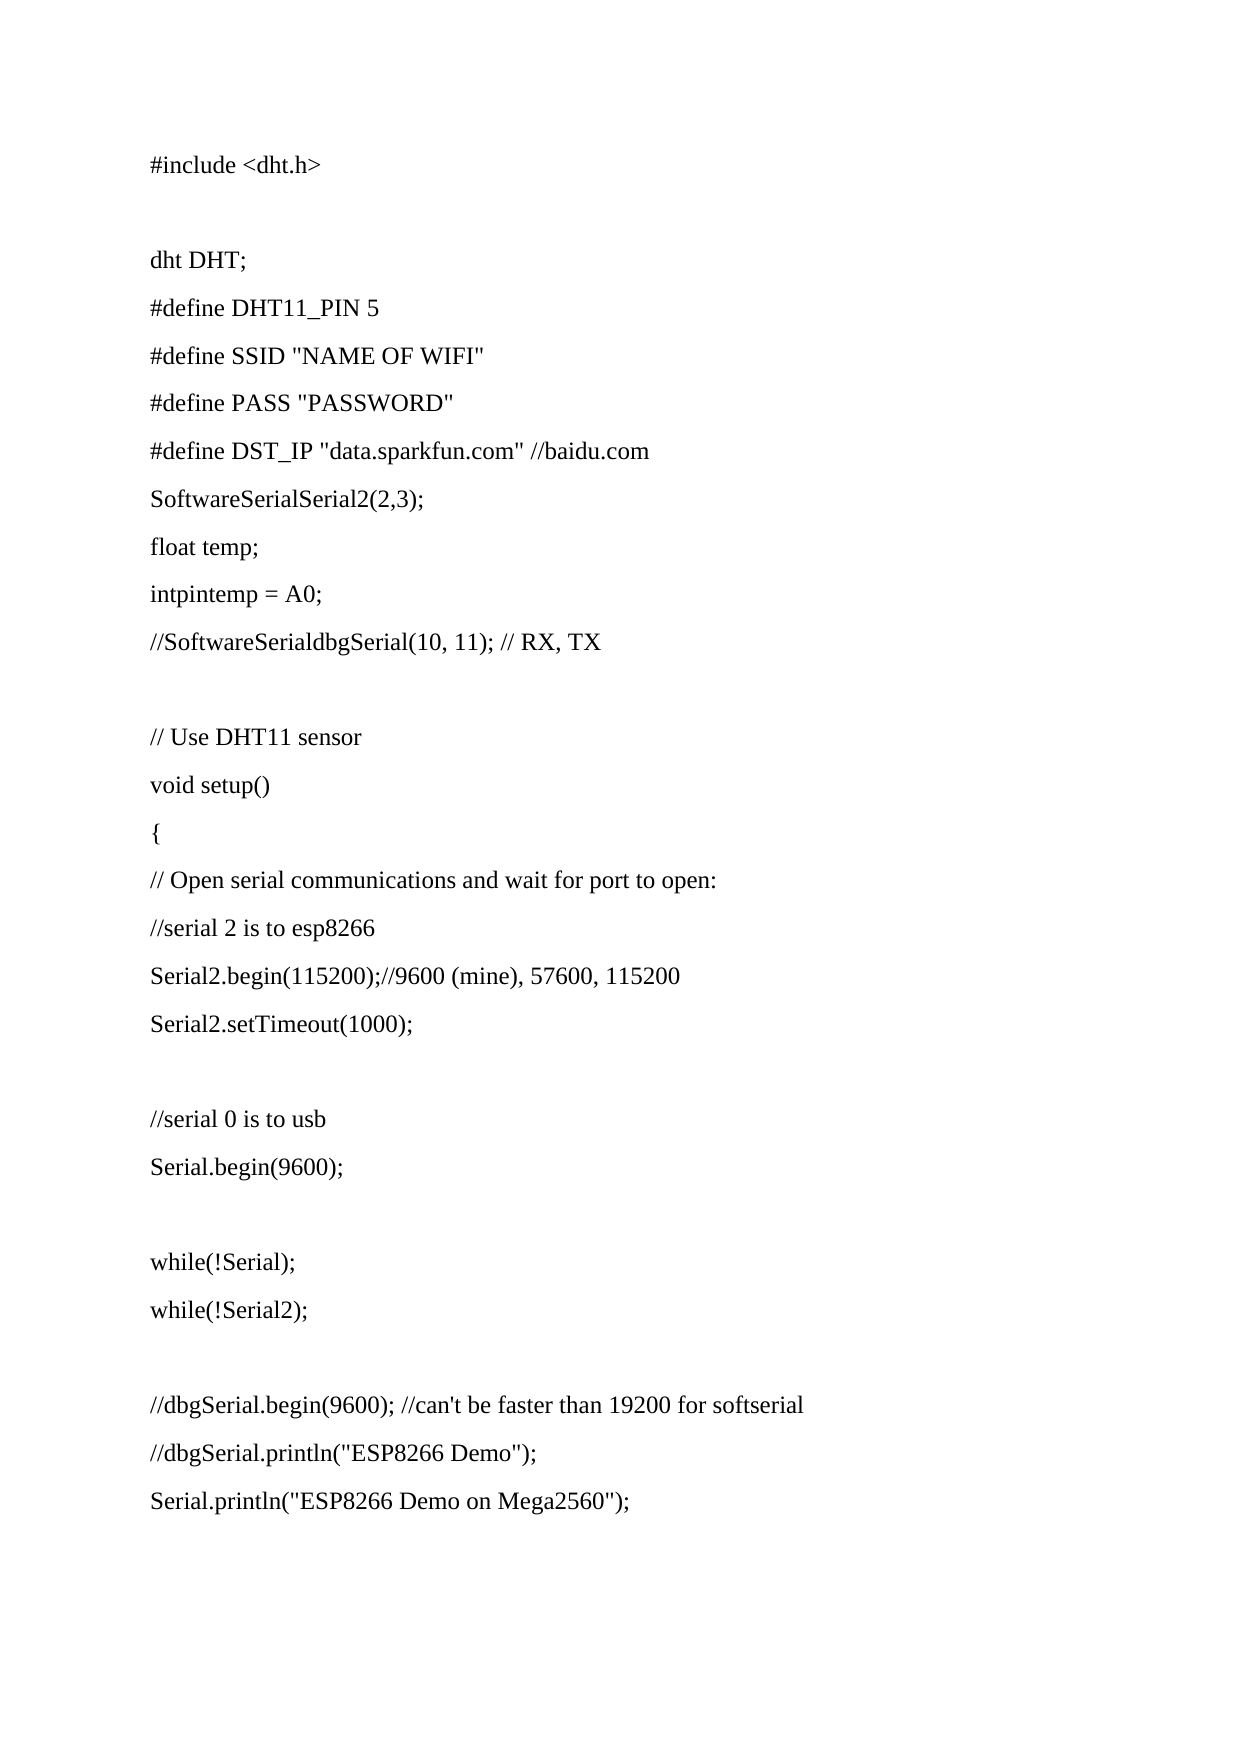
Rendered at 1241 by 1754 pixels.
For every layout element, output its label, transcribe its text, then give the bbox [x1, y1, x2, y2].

text #include <dht.h> [150, 150, 1090, 179]
text #define DHT11_PIN 5 [150, 293, 1090, 322]
text while(!Serial); [150, 1247, 1090, 1276]
text dht DHT; [150, 245, 1090, 274]
text //dbgSerial.println("ESP8266 Demo"); [150, 1438, 1090, 1467]
text // Open serial communications and wait for port to open: [150, 866, 1090, 894]
text //serial 0 is to usb [150, 1104, 1090, 1133]
text //SoftwareSerialdbgSerial(10, 11); // RX, TX [150, 627, 1090, 656]
text void setup() [150, 770, 1090, 799]
text Serial2.setTimeout(1000); [150, 1009, 1090, 1037]
text #define SSID "NAME OF WIFI" [150, 341, 1090, 369]
text #define PASS "PASSWORD" [150, 388, 1090, 417]
text { [150, 818, 1090, 847]
text SoftwareSerialSerial2(2,3); [150, 484, 1090, 513]
text //serial 2 is to esp8266 [150, 913, 1090, 942]
text //dbgSerial.begin(9600); //can't be faster than 19200 for softserial [150, 1390, 1090, 1419]
text Serial2.begin(115200);//9600 (mine), 57600, 115200 [150, 961, 1090, 990]
text float temp; [150, 532, 1090, 560]
text // Use DHT11 sensor [150, 722, 1090, 751]
text #define DST_IP "data.sparkfun.com" //baidu.com [150, 436, 1090, 465]
text Serial.begin(9600); [150, 1152, 1090, 1181]
text while(!Serial2); [150, 1295, 1090, 1324]
text intpintemp = A0; [150, 579, 1090, 608]
text Serial.println("ESP8266 Demo on Mega2560"); [150, 1486, 1090, 1514]
